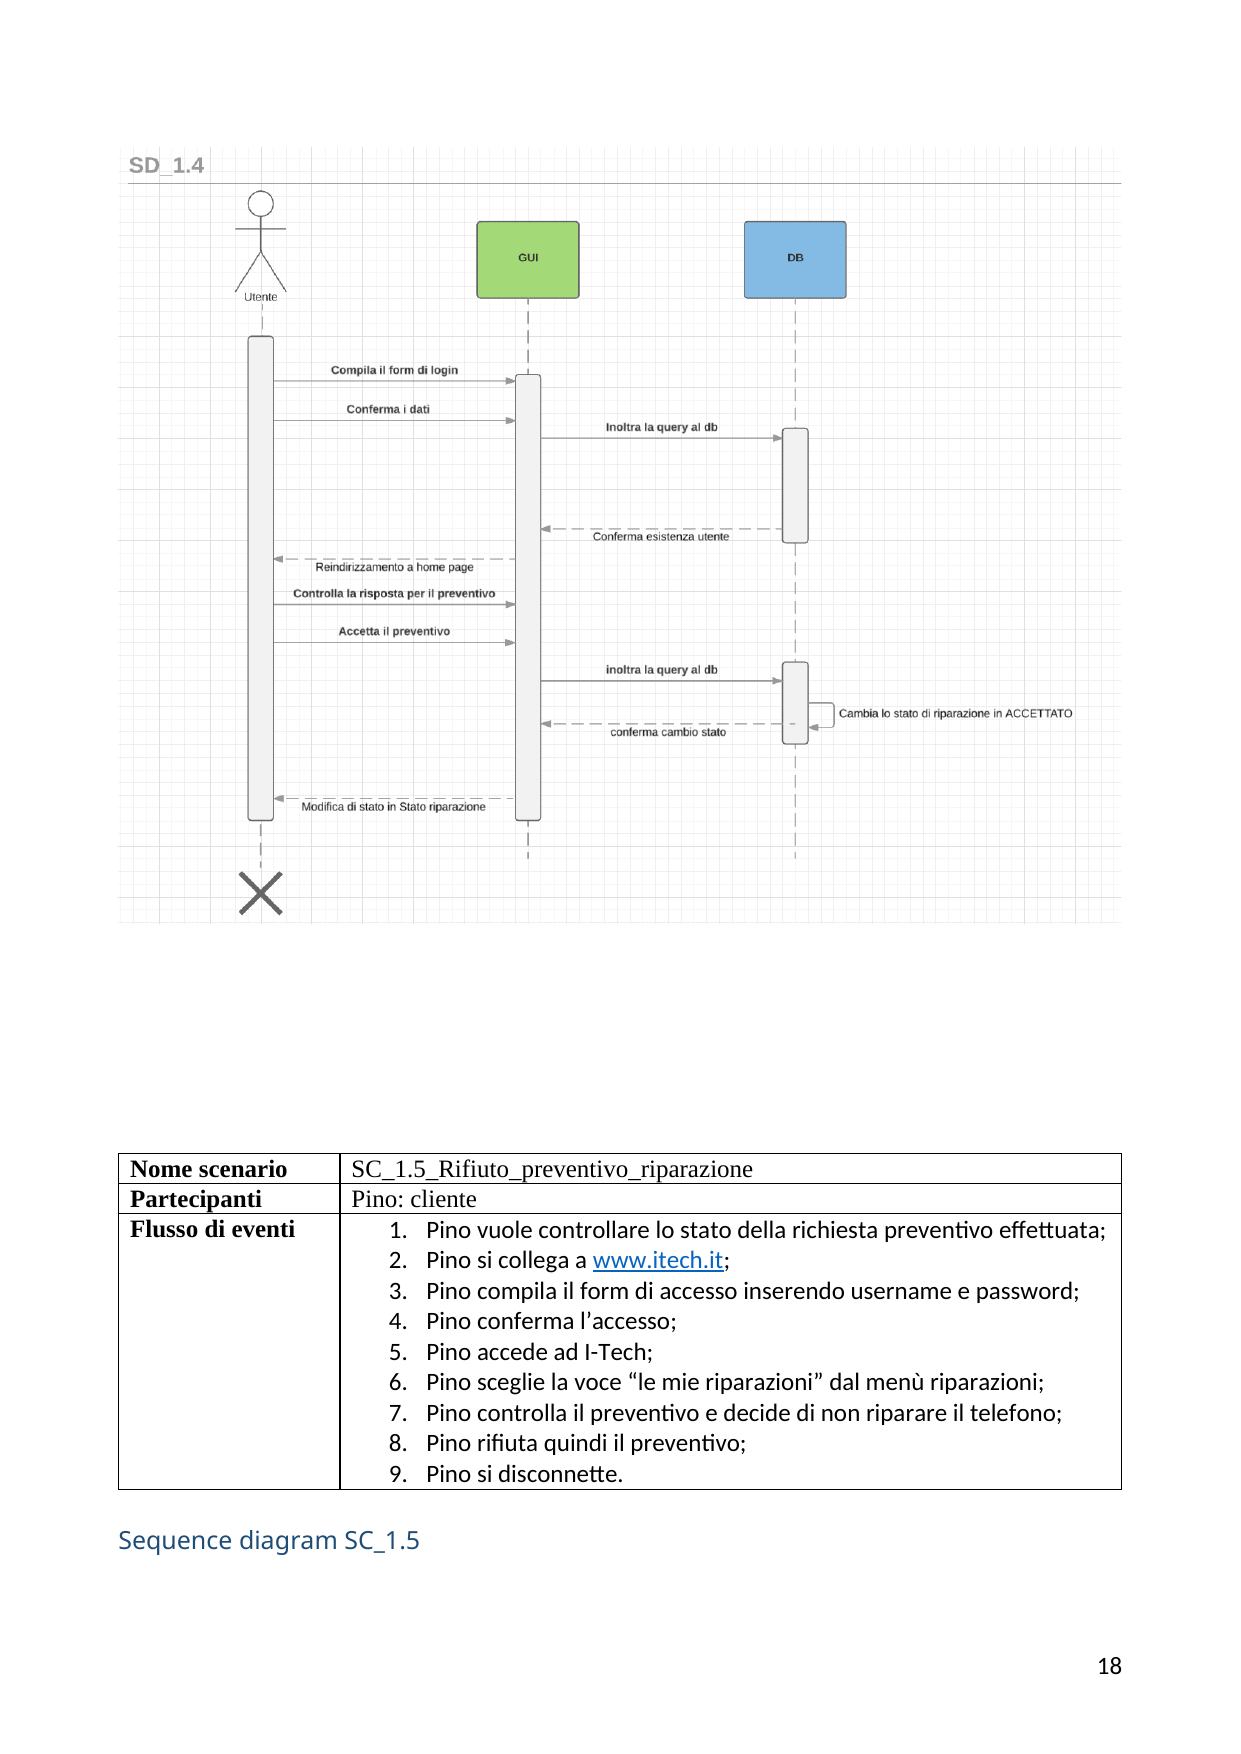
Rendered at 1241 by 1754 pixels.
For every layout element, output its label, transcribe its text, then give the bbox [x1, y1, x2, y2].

table_cell Flusso di eventi [119, 1214, 339, 1489]
table_cell Pino: cliente [341, 1184, 1121, 1213]
subtitle Sequence diagram SC_1.5 [118, 1523, 1122, 1557]
table_header SC_1.5_Rifiuto_preventivo_riparazione [341, 1154, 1121, 1183]
table_cell Partecipanti [119, 1184, 339, 1213]
table_cell Pino vuole controllare lo stato della richiesta preventivo effettuata; Pino si collega a www.itech.it; Pino compila il form di accesso inserendo username e password; Pino conferma l’accesso; Pino accede ad I-Tech; Pino sceglie la voce “le mie riparazioni” dal menù riparazioni; Pino controlla il preventivo e decide di non riparare il telefono; Pino rifiuta quindi il preventivo; Pino si disconnette. [341, 1214, 1121, 1489]
picture [118, 147, 1122, 924]
table_header Nome scenario [119, 1154, 339, 1183]
